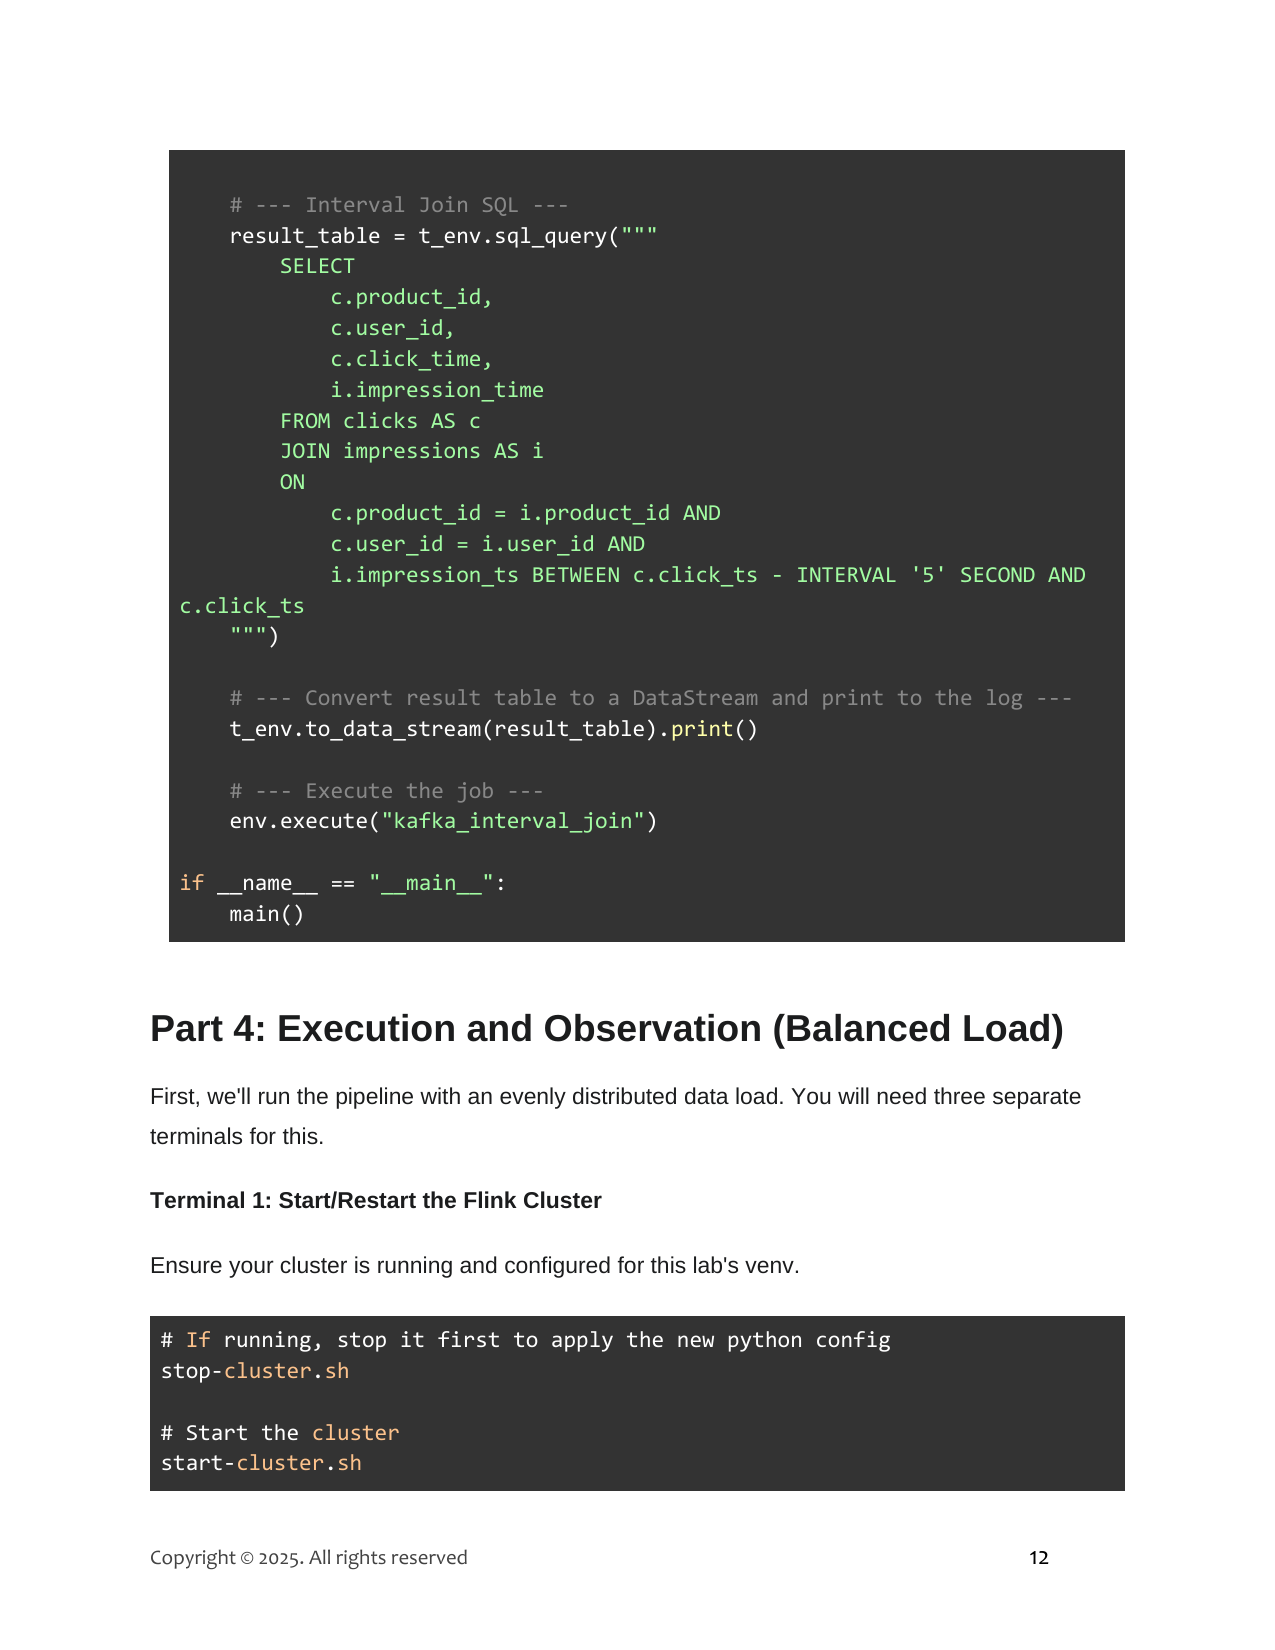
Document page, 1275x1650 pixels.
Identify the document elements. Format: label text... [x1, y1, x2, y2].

text First, we'll run the pipeline with an evenly distributed data load. You will need three separate terminals for this. [150, 1083, 1125, 1149]
text Ensure your cluster is running and configured for this lab's venv. [150, 1252, 1125, 1278]
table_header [150, 1316, 1125, 1491]
text Terminal 1: Start/Restart the Flink Cluster [150, 1187, 1125, 1213]
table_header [169, 150, 1125, 942]
subtitle Part 4: Execution and Observation (Balanced Load) [150, 1006, 1125, 1049]
